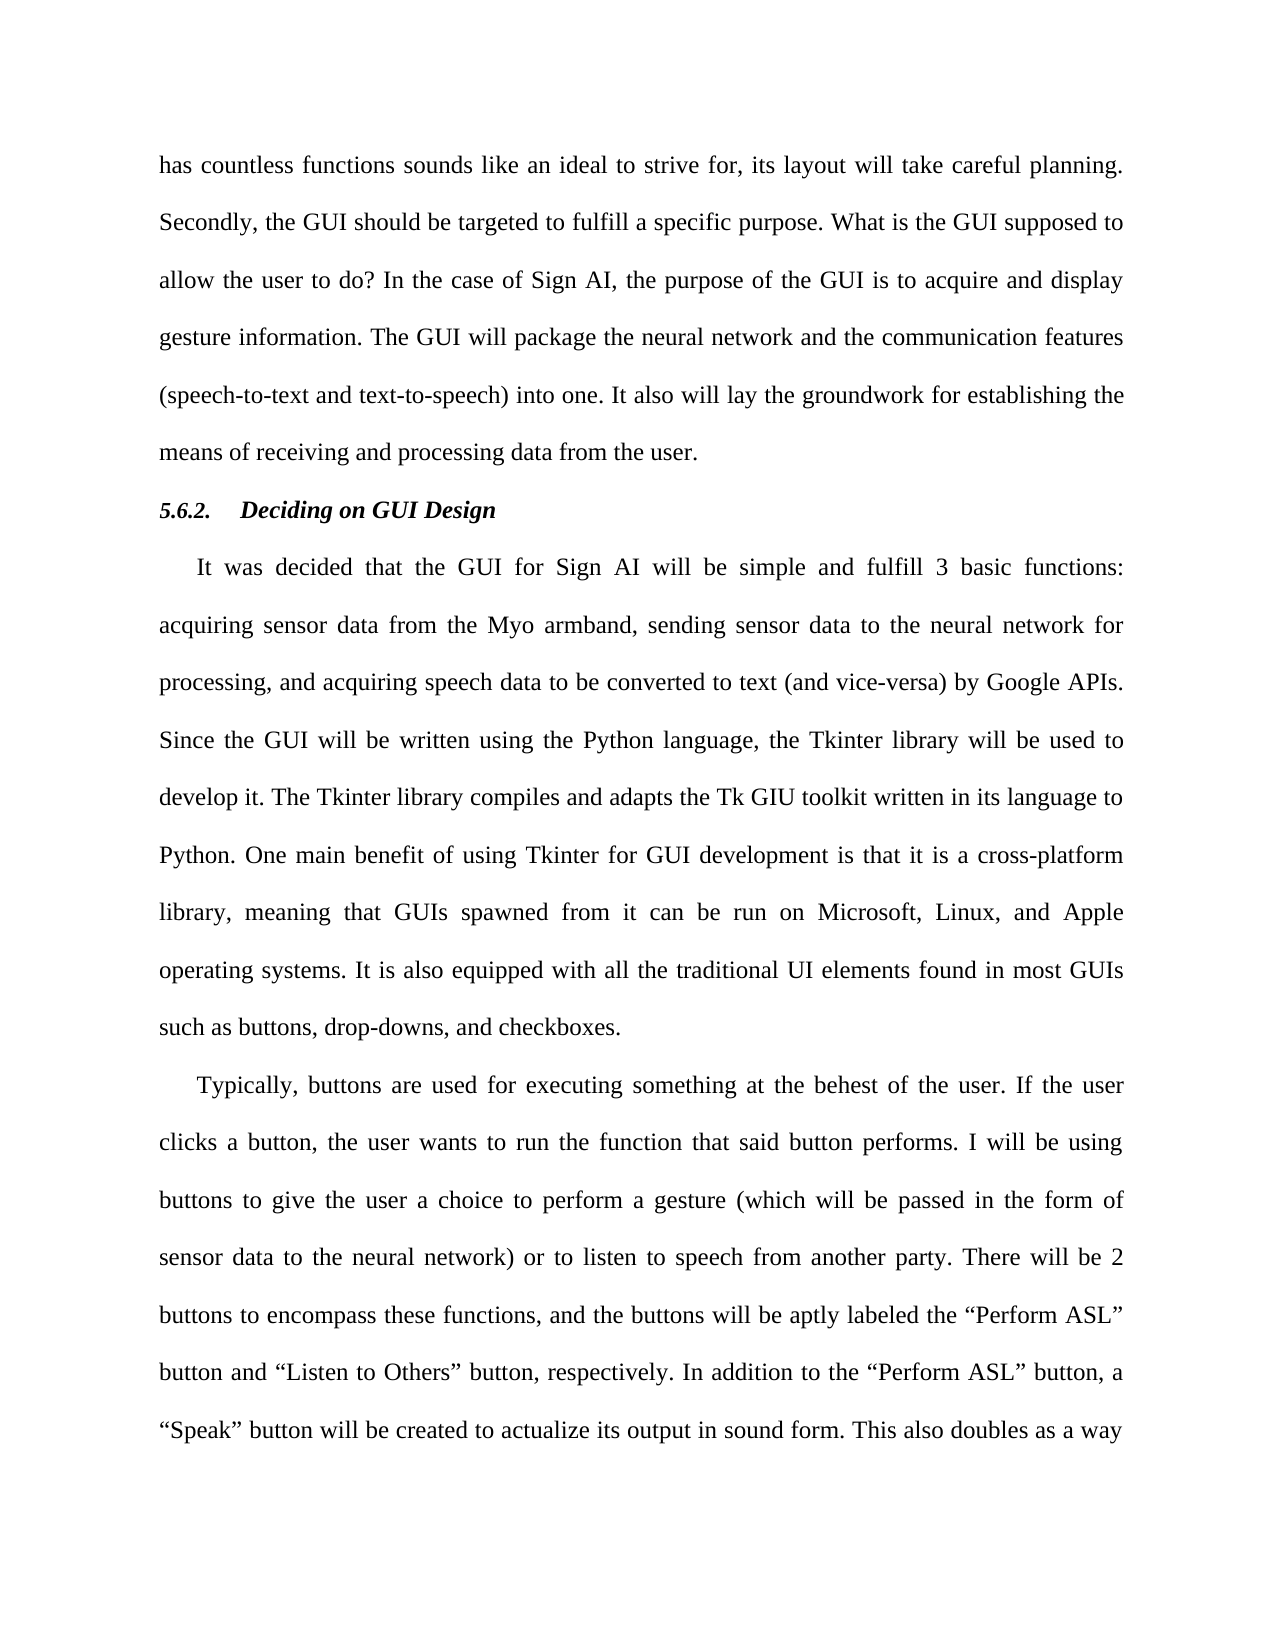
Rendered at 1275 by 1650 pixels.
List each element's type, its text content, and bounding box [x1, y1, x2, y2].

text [159, 1070, 1125, 1444]
text It was decided that the GUI for Sign AI will be simple and fulfill 3 basic functions: acquiring sensor data from the Myo armband, sending sensor data to the neural network for processing, and acquiring speech data to be converted to text (and vice-versa) by Google APIs. Since the GUI will be written using the Python language, the Tkinter library will be used to develop it. The Tkinter library compiles and adapts the Tk GIU toolkit written in its language to Python. One main benefit of using Tkinter for GUI development is that it is a cross-platform library, meaning that GUIs spawned from it can be run on Microsoft, Linux, and Apple operating systems. It is also equipped with all the traditional UI elements found in most GUIs such as buttons, drop-downs, and checkboxes. [159, 552, 1125, 1041]
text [159, 150, 1125, 466]
subtitle Deciding on GUI Design [159, 495, 1125, 524]
